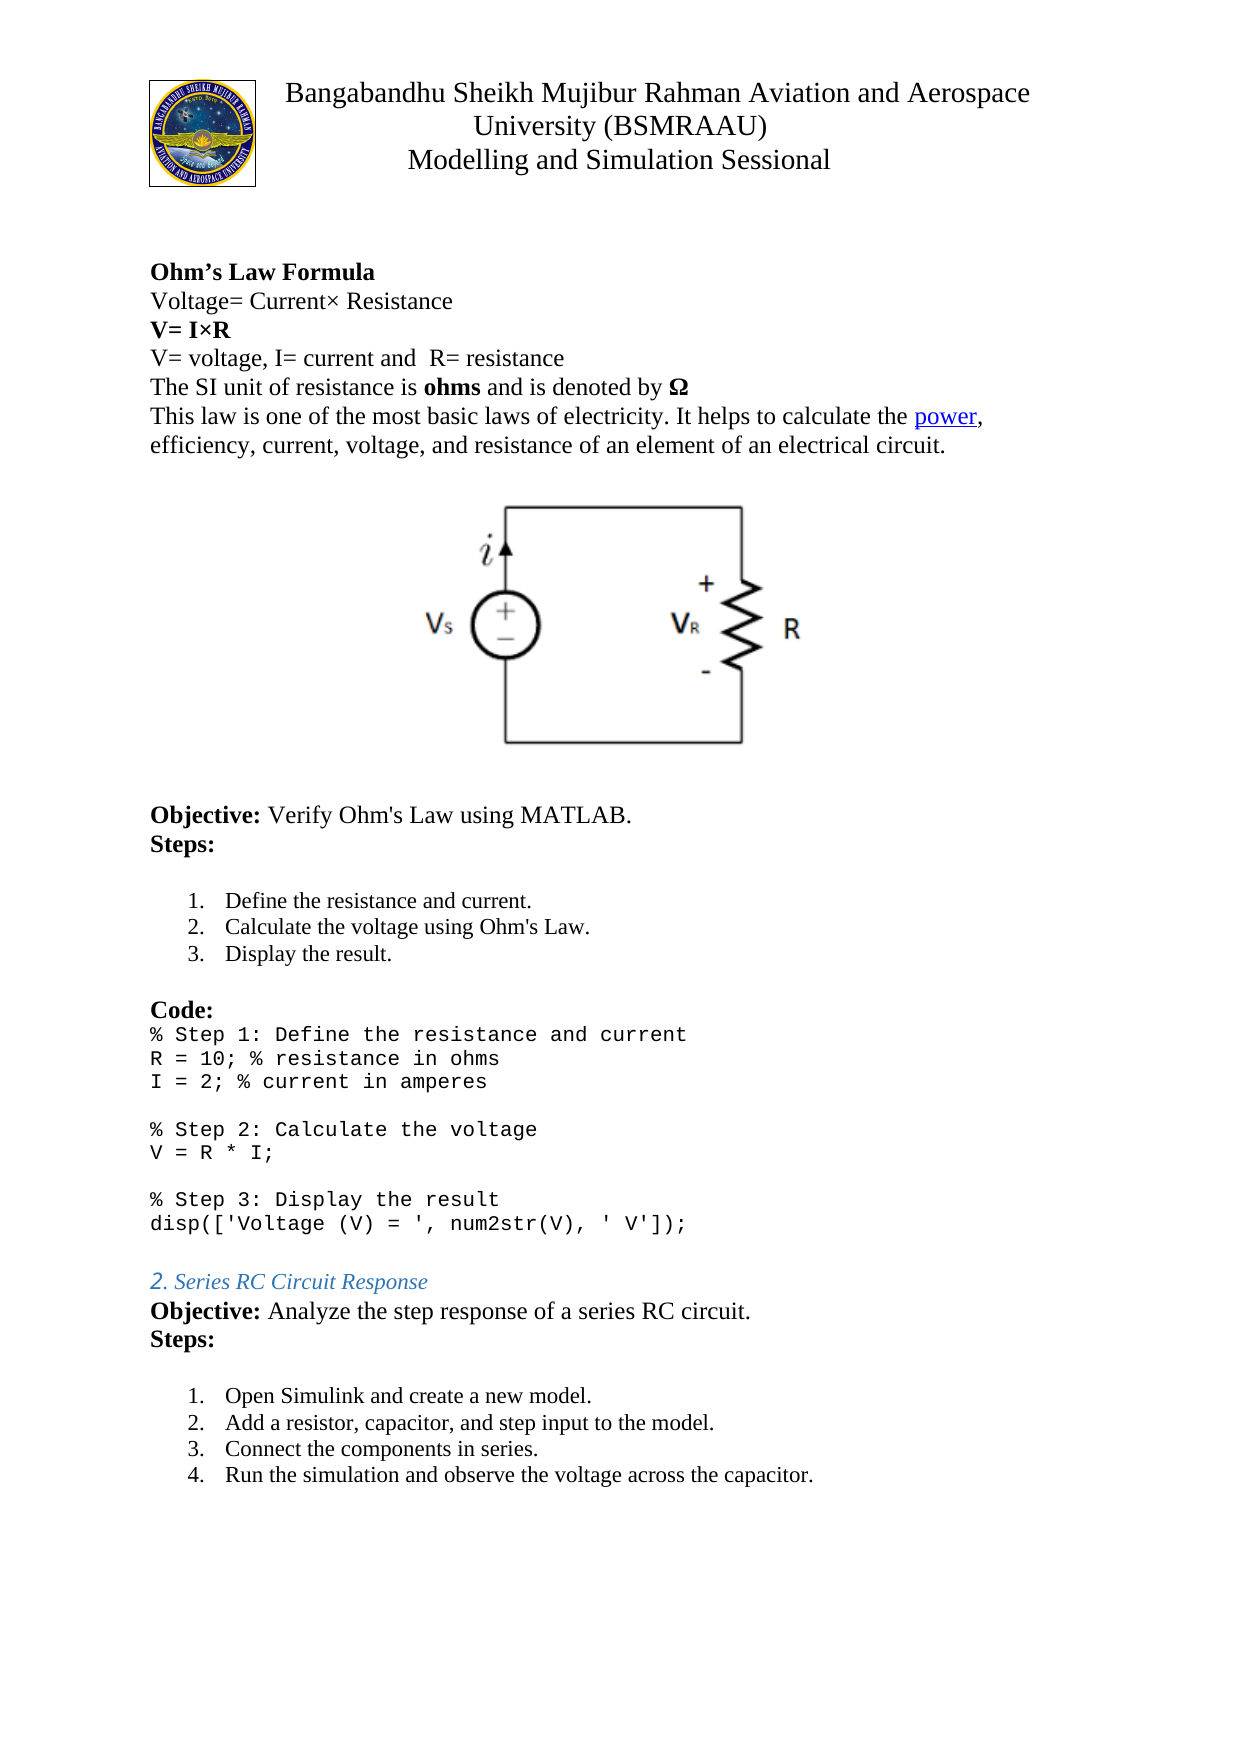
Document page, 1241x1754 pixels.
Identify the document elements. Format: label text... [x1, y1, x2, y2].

text Code: [150, 995, 1090, 1024]
list Open Simulink and create a new model. [187, 1382, 1090, 1409]
text R = 10; % resistance in ohms [150, 1048, 1090, 1071]
text V = R * I; [150, 1142, 1090, 1166]
text % Step 2: Calculate the voltage [150, 1118, 1090, 1142]
list Define the resistance and current. [187, 887, 1090, 913]
text Objective: Verify Ohm's Law using MATLAB. [150, 800, 1090, 829]
text Voltage= Current× Resistance V= I×R V= voltage, I= current and R= resistance [150, 286, 1090, 372]
text % Step 1: Define the resistance and current [150, 1024, 1090, 1048]
list Connect the components in series. [187, 1435, 1090, 1462]
list Display the result. [187, 940, 1090, 966]
text Objective: Analyze the step response of a series RC circuit. [150, 1296, 1090, 1324]
picture [403, 487, 837, 772]
list Run the simulation and observe the voltage across the capacitor. [187, 1462, 1090, 1488]
list Add a resistor, capacitor, and step input to the model. [187, 1409, 1090, 1435]
text Steps: [150, 829, 1090, 858]
text The SI unit of resistance is ohms and is denoted by Ω [150, 372, 1090, 401]
list Calculate the voltage using Ohm's Law. [187, 913, 1090, 940]
text I = 2; % current in amperes [150, 1071, 1090, 1095]
text disp(['Voltage (V) = ', num2str(V), ' V']); [150, 1213, 1090, 1237]
text Ohm’s Law Formula [150, 257, 1090, 286]
subtitle 2. Series RC Circuit Response [150, 1264, 1090, 1296]
picture [150, 81, 255, 186]
text % Step 3: Display the result [150, 1189, 1090, 1213]
text Steps: [150, 1324, 1090, 1353]
text This law is one of the most basic laws of electricity. It helps to calculate the power, efficiency, current, voltage, and resistance of an element of an electrical circuit. [150, 401, 1090, 458]
